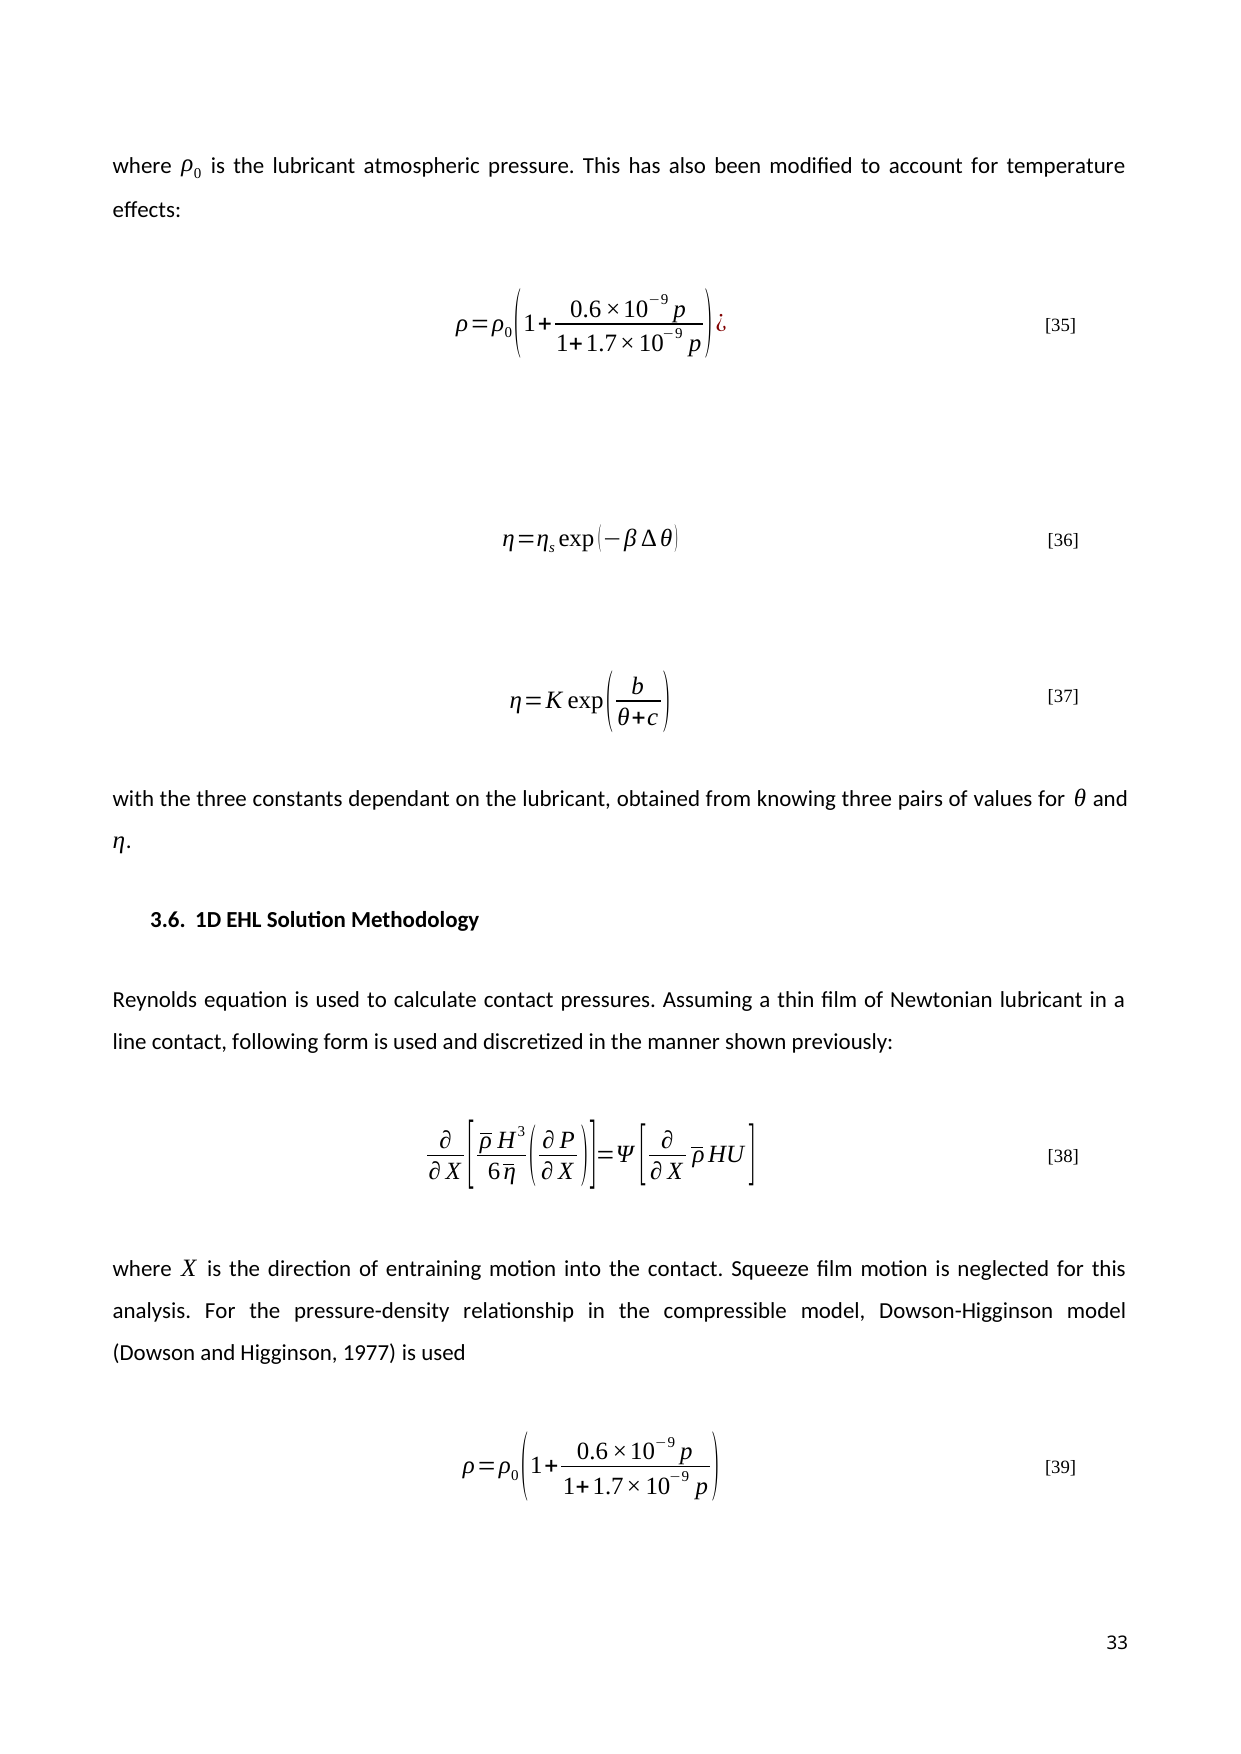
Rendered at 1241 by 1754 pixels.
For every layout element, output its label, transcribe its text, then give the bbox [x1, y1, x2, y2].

text where is the lubricant atmospheric pressure. This has also been modified to account for temperature effects: [112, 150, 1128, 223]
table_header [148, 262, 1033, 398]
text with the three constants dependant on the lubricant, obtained from knowing three pairs of values for and . [112, 784, 1128, 854]
subtitle 1D EHL Solution Methodology [150, 906, 1128, 934]
table_header [37] [1034, 644, 1093, 759]
table_header [148, 1094, 1033, 1229]
table_header [148, 1405, 1033, 1541]
text Reynolds equation is used to calculate contact pressures. Assuming a thin film of Newtonian lubricant in a line contact, following form is used and discretized in the manner shown previously: [112, 985, 1128, 1055]
table_header [35] [1034, 262, 1093, 398]
table_header [148, 498, 1033, 594]
table_header [148, 644, 1033, 759]
table_header [36] [1034, 498, 1093, 594]
table_header [38] [1034, 1094, 1093, 1229]
text where is the direction of entraining motion into the contact. Squeeze film motion is neglected for this analysis. For the pressure-density relationship in the compressible model, Dowson-Higginson model is used [112, 1254, 1128, 1366]
table_header [39] [1034, 1405, 1093, 1541]
